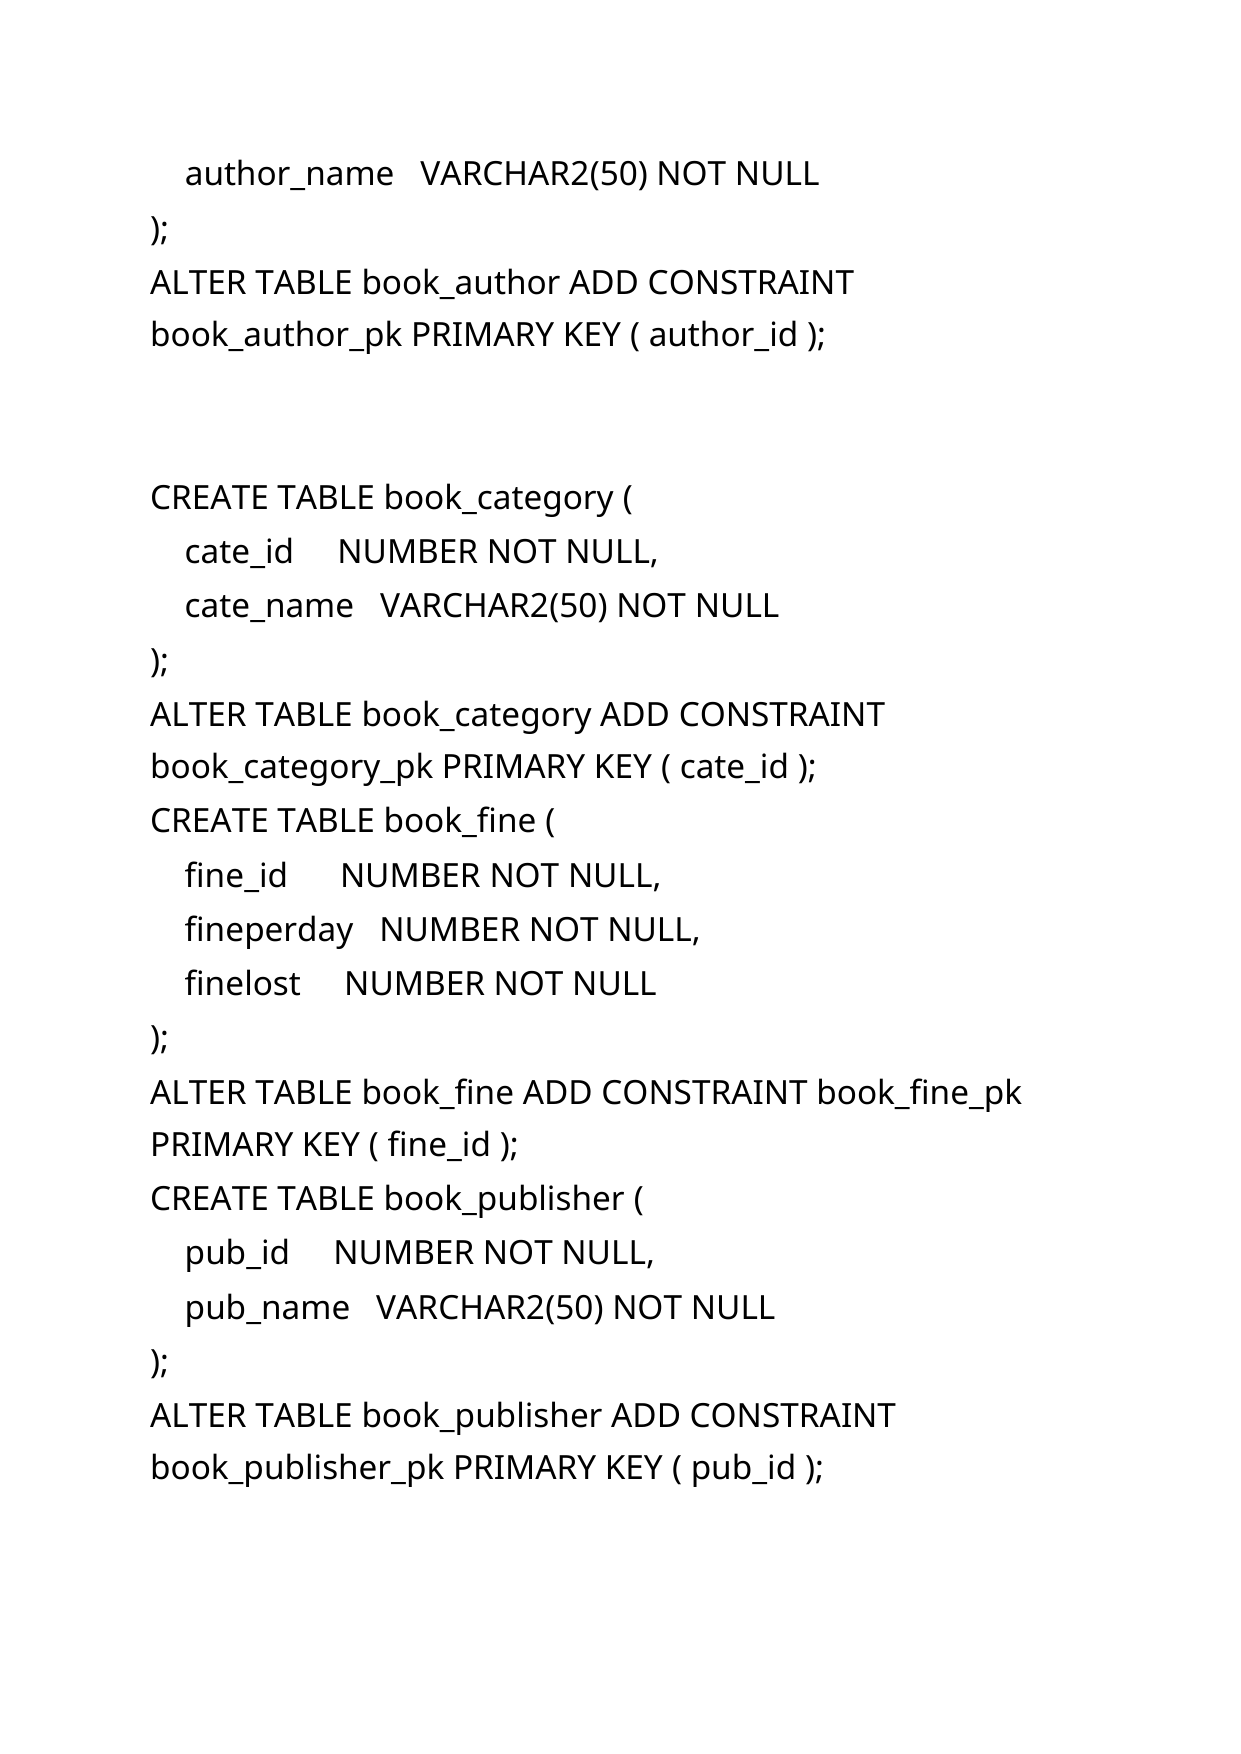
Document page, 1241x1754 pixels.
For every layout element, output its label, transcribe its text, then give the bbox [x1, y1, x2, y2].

text ALTER TABLE book_author ADD CONSTRAINT book_author_pk PRIMARY KEY ( author_id ); [150, 258, 1090, 356]
text CREATE TABLE book_category ( [150, 473, 1090, 519]
text ); [150, 1014, 1090, 1059]
text ); [150, 636, 1090, 682]
text cate_name VARCHAR2(50) NOT NULL [150, 582, 1090, 627]
text cate_id NUMBER NOT NULL, [150, 528, 1090, 573]
text ALTER TABLE book_category ADD CONSTRAINT book_category_pk PRIMARY KEY ( cate_id ); [150, 691, 1090, 788]
text CREATE TABLE book_fine ( [150, 797, 1090, 842]
text fine_id NUMBER NOT NULL, [150, 851, 1090, 897]
text ALTER TABLE book_publisher ADD CONSTRAINT book_publisher_pk PRIMARY KEY ( pub_id ); [150, 1392, 1090, 1489]
text fineperday NUMBER NOT NULL, [150, 906, 1090, 951]
text pub_name VARCHAR2(50) NOT NULL [150, 1283, 1090, 1329]
text ); [150, 204, 1090, 250]
text finelost NUMBER NOT NULL [150, 960, 1090, 1005]
text ALTER TABLE book_fine ADD CONSTRAINT book_fine_pk PRIMARY KEY ( fine_id ); [150, 1068, 1090, 1166]
text ); [150, 1338, 1090, 1383]
text author_name VARCHAR2(50) NOT NULL [150, 150, 1090, 195]
text pub_id NUMBER NOT NULL, [150, 1229, 1090, 1274]
text CREATE TABLE book_publisher ( [150, 1175, 1090, 1220]
